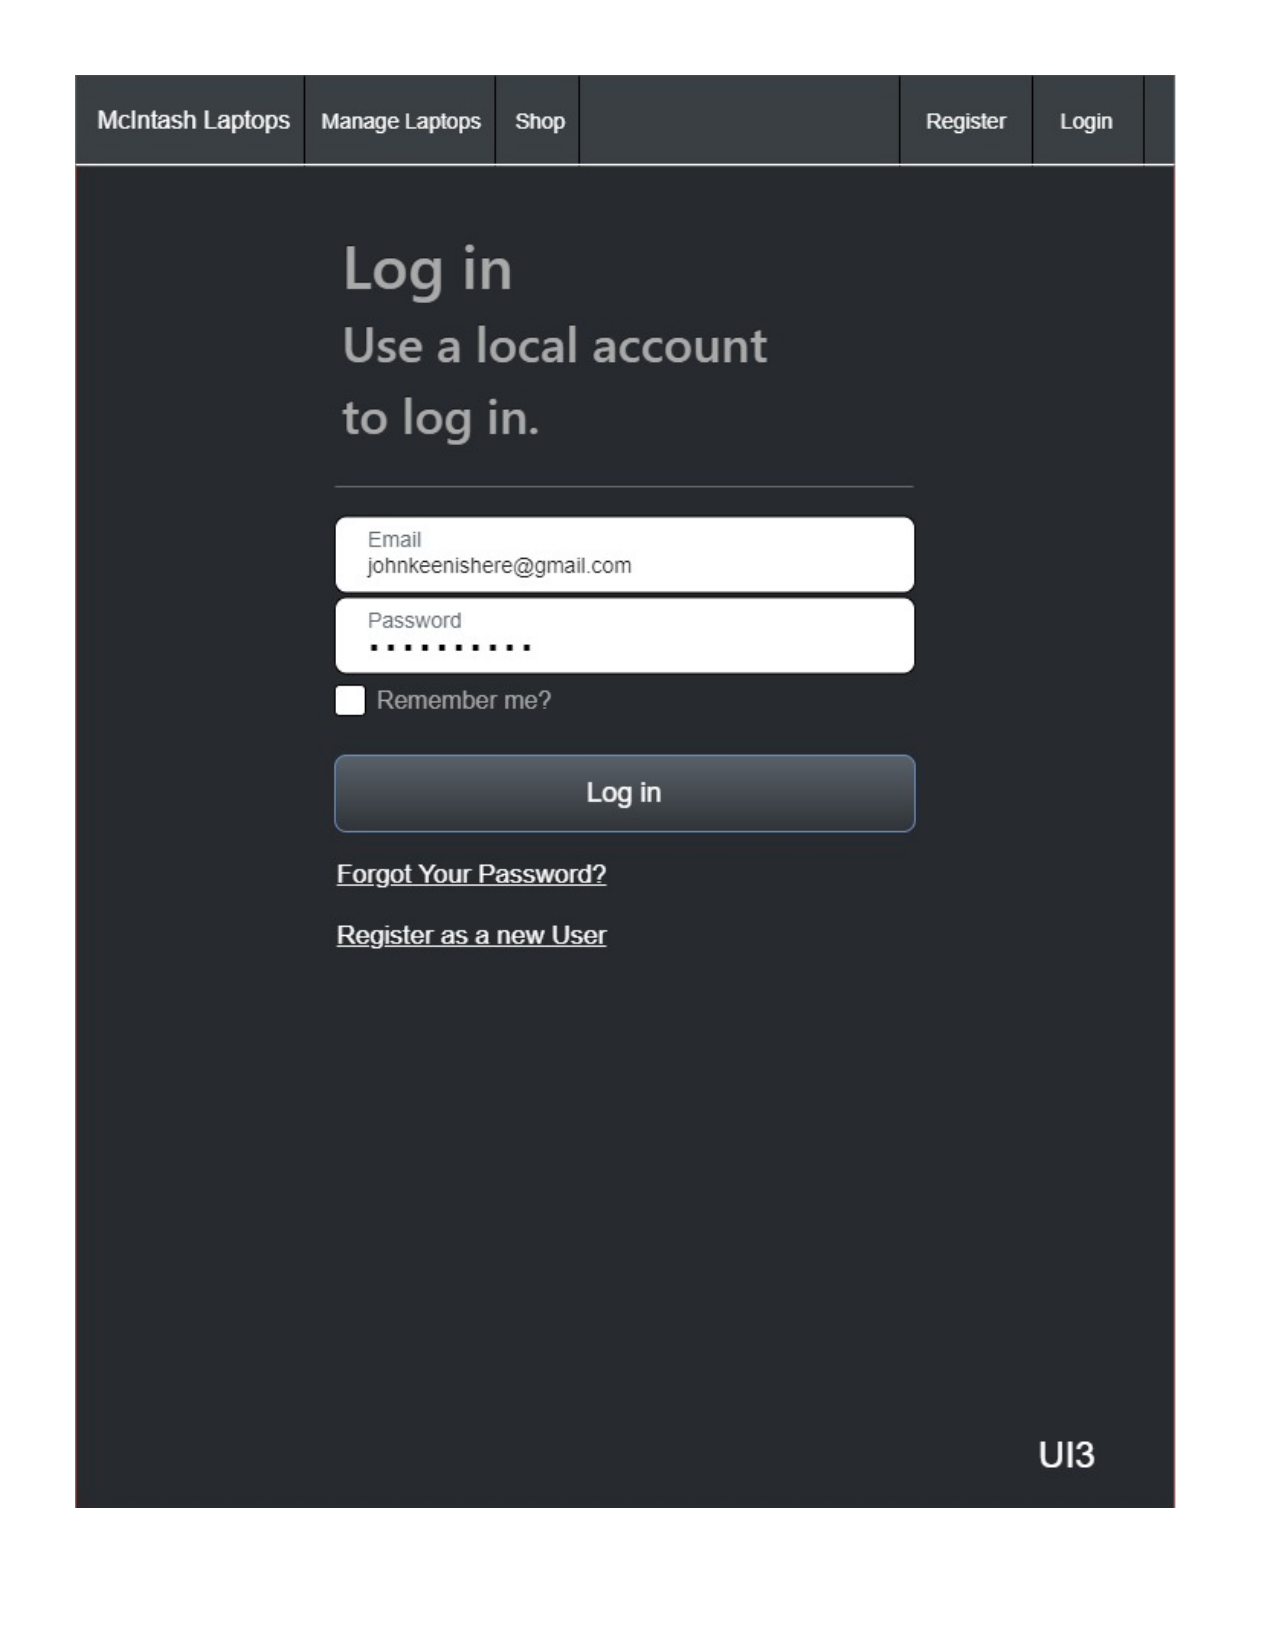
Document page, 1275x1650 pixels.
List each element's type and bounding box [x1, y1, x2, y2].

picture [75, 75, 1177, 1508]
